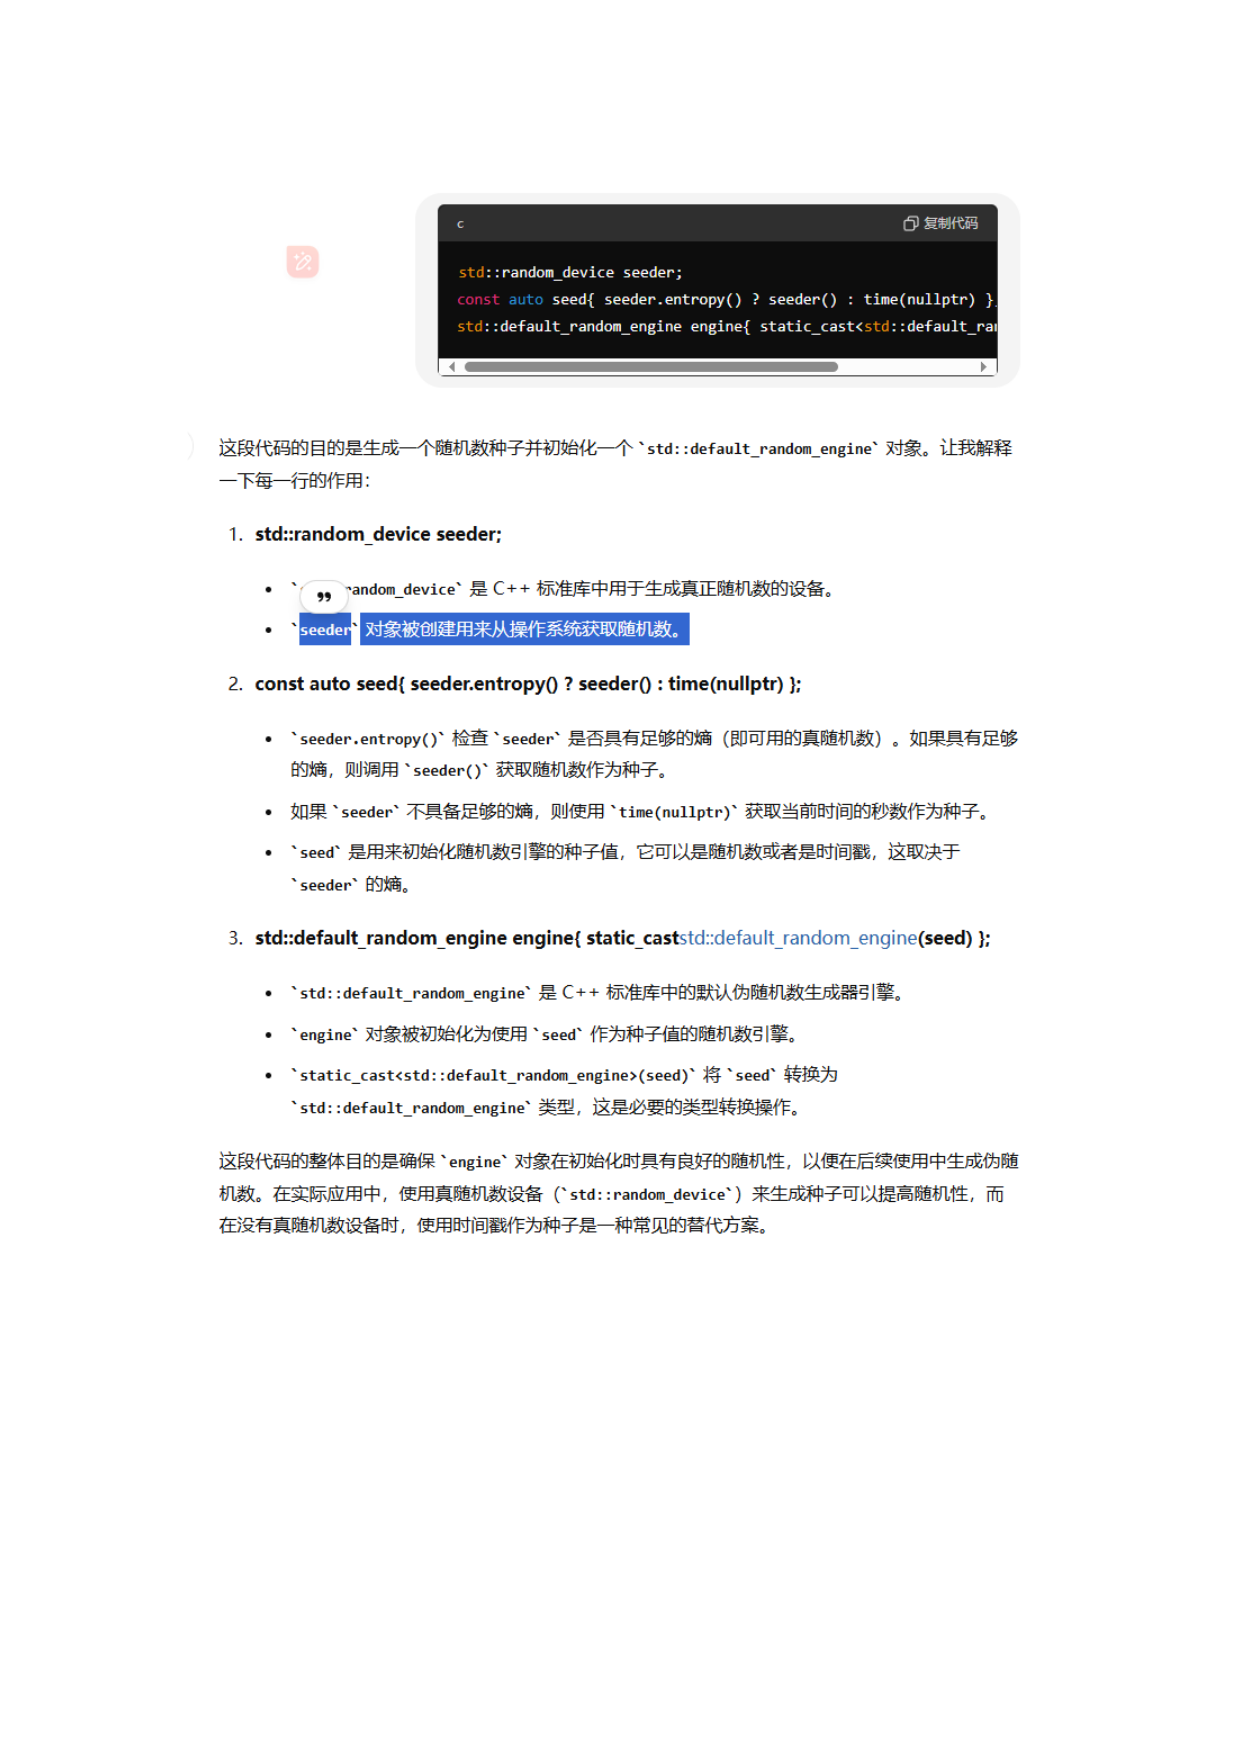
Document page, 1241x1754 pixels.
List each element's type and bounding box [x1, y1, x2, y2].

picture [187, 174, 1053, 1255]
